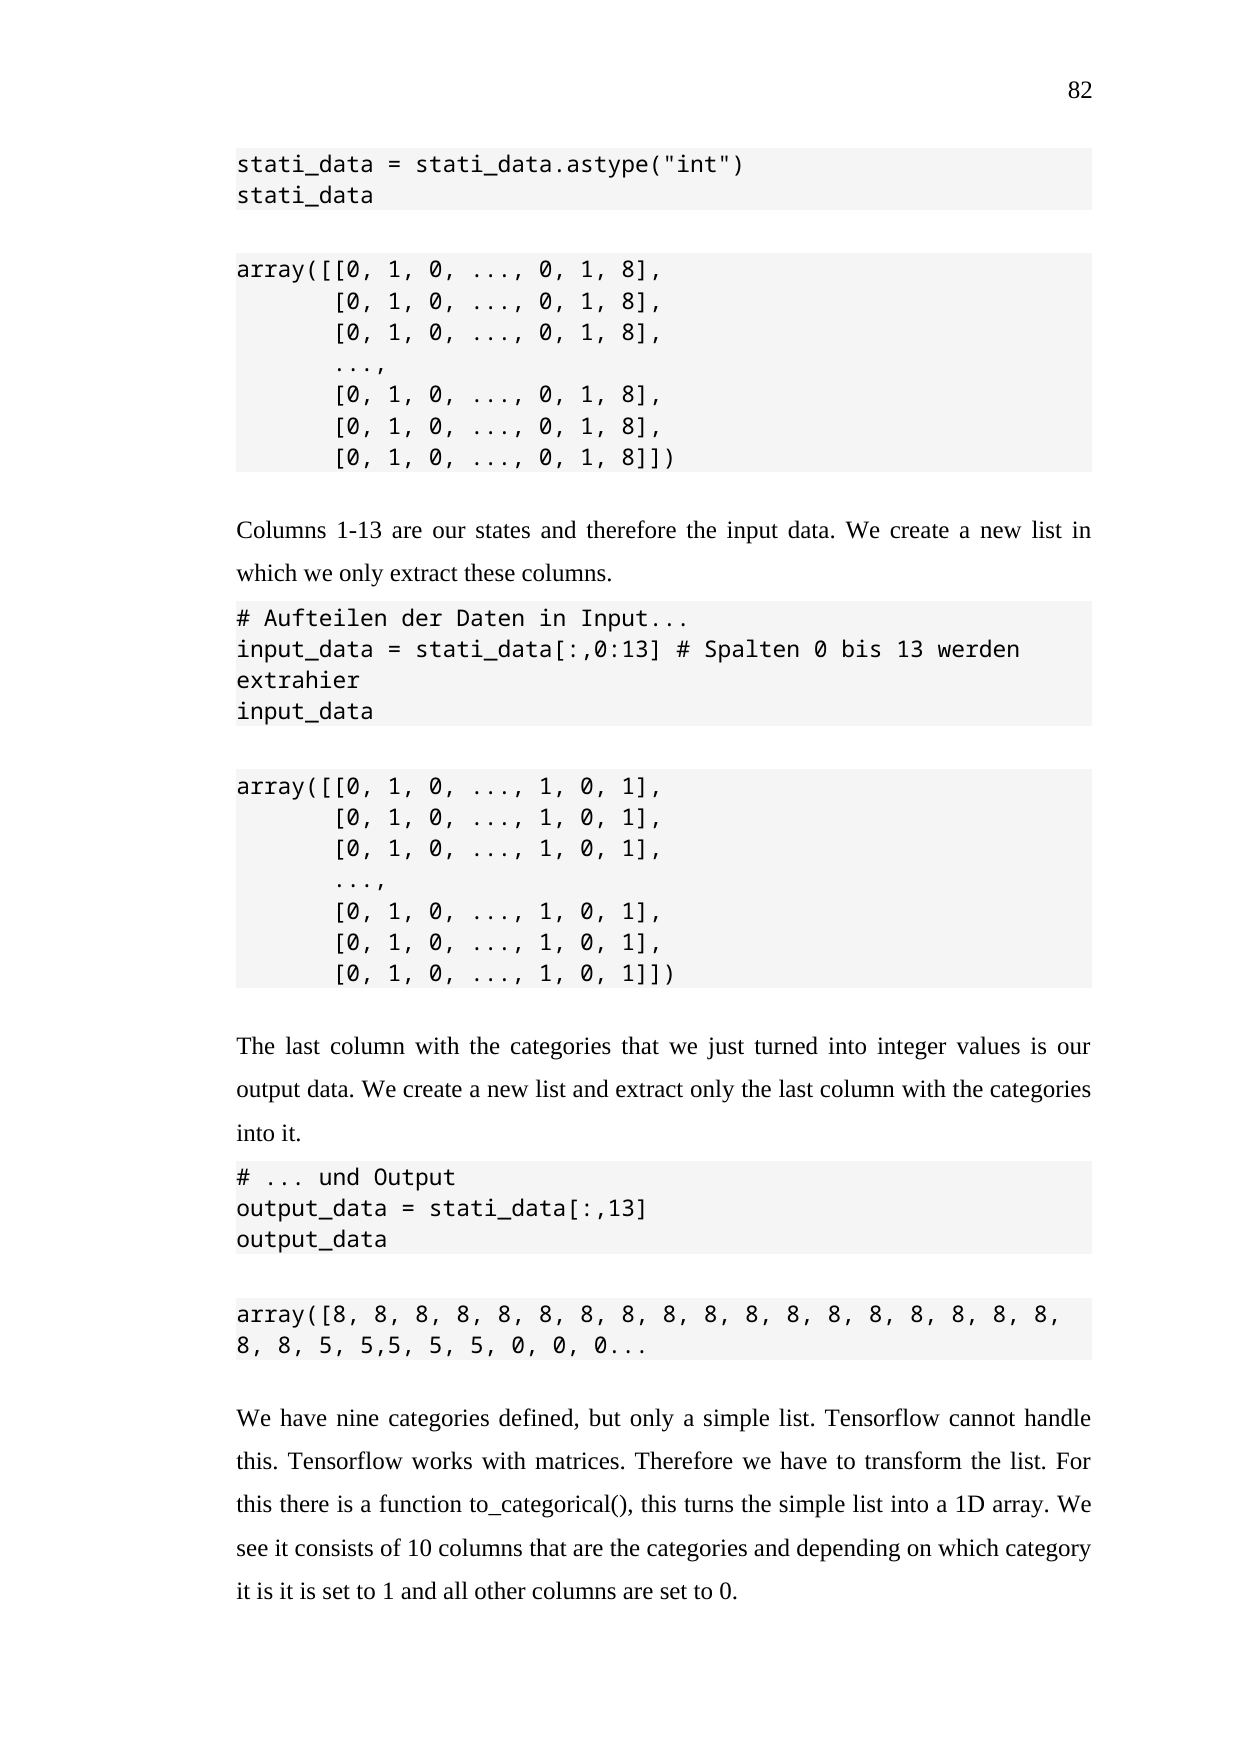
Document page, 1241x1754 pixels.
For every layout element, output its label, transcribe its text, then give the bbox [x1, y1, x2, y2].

text [0, 1, 0, ..., 0, 1, 8], [236, 409, 1092, 441]
text array([8, 8, 8, 8, 8, 8, 8, 8, 8, 8, 8, 8, 8, 8, 8, 8, 8, 8, 8, 8, 5, 5,5, 5, 5, 0, 0, 0... [236, 1298, 1092, 1360]
text array([[0, 1, 0, ..., 1, 0, 1], [236, 769, 1092, 801]
text [0, 1, 0, ..., 0, 1, 8], [236, 284, 1092, 316]
text [0, 1, 0, ..., 0, 1, 8]]) [236, 441, 1092, 472]
text ..., [236, 863, 1092, 894]
text array([[0, 1, 0, ..., 0, 1, 8], [236, 253, 1092, 284]
text [0, 1, 0, ..., 0, 1, 8], [236, 316, 1092, 347]
text [0, 1, 0, ..., 1, 0, 1], [236, 926, 1092, 957]
text Columns 1-13 are our states and therefore the input data. We create a new list in which we only extract these columns. [236, 515, 1092, 587]
text [0, 1, 0, ..., 1, 0, 1], [236, 894, 1092, 926]
text [0, 1, 0, ..., 0, 1, 8], [236, 378, 1092, 409]
text [0, 1, 0, ..., 1, 0, 1], [236, 801, 1092, 832]
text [236, 148, 1092, 210]
text We have nine categories defined, but only a simple list. Tensorflow cannot handle this. Tensorflow works with matrices. Therefore we have to transform the list. For this there is a function to_categorical(), this turns the simple list into a 1D array. We see it consists of 10 columns that are the categories and depending on which category it is it is set to 1 and all other columns are set to 0. [236, 1403, 1092, 1604]
text # ... und Output output_data = stati_data[:,13] output_data [236, 1161, 1092, 1254]
text # Aufteilen der Daten in Input... input_data = stati_data[:,0:13] # Spalten 0 bis 13 werden extrahier input_data [236, 601, 1092, 726]
text The last column with the categories that we just turned into integer values is our output data. We create a new list and extract only the last column with the categories into it. [236, 1031, 1092, 1146]
text [0, 1, 0, ..., 1, 0, 1]]) [236, 957, 1092, 988]
text ..., [236, 347, 1092, 378]
text [0, 1, 0, ..., 1, 0, 1], [236, 832, 1092, 863]
